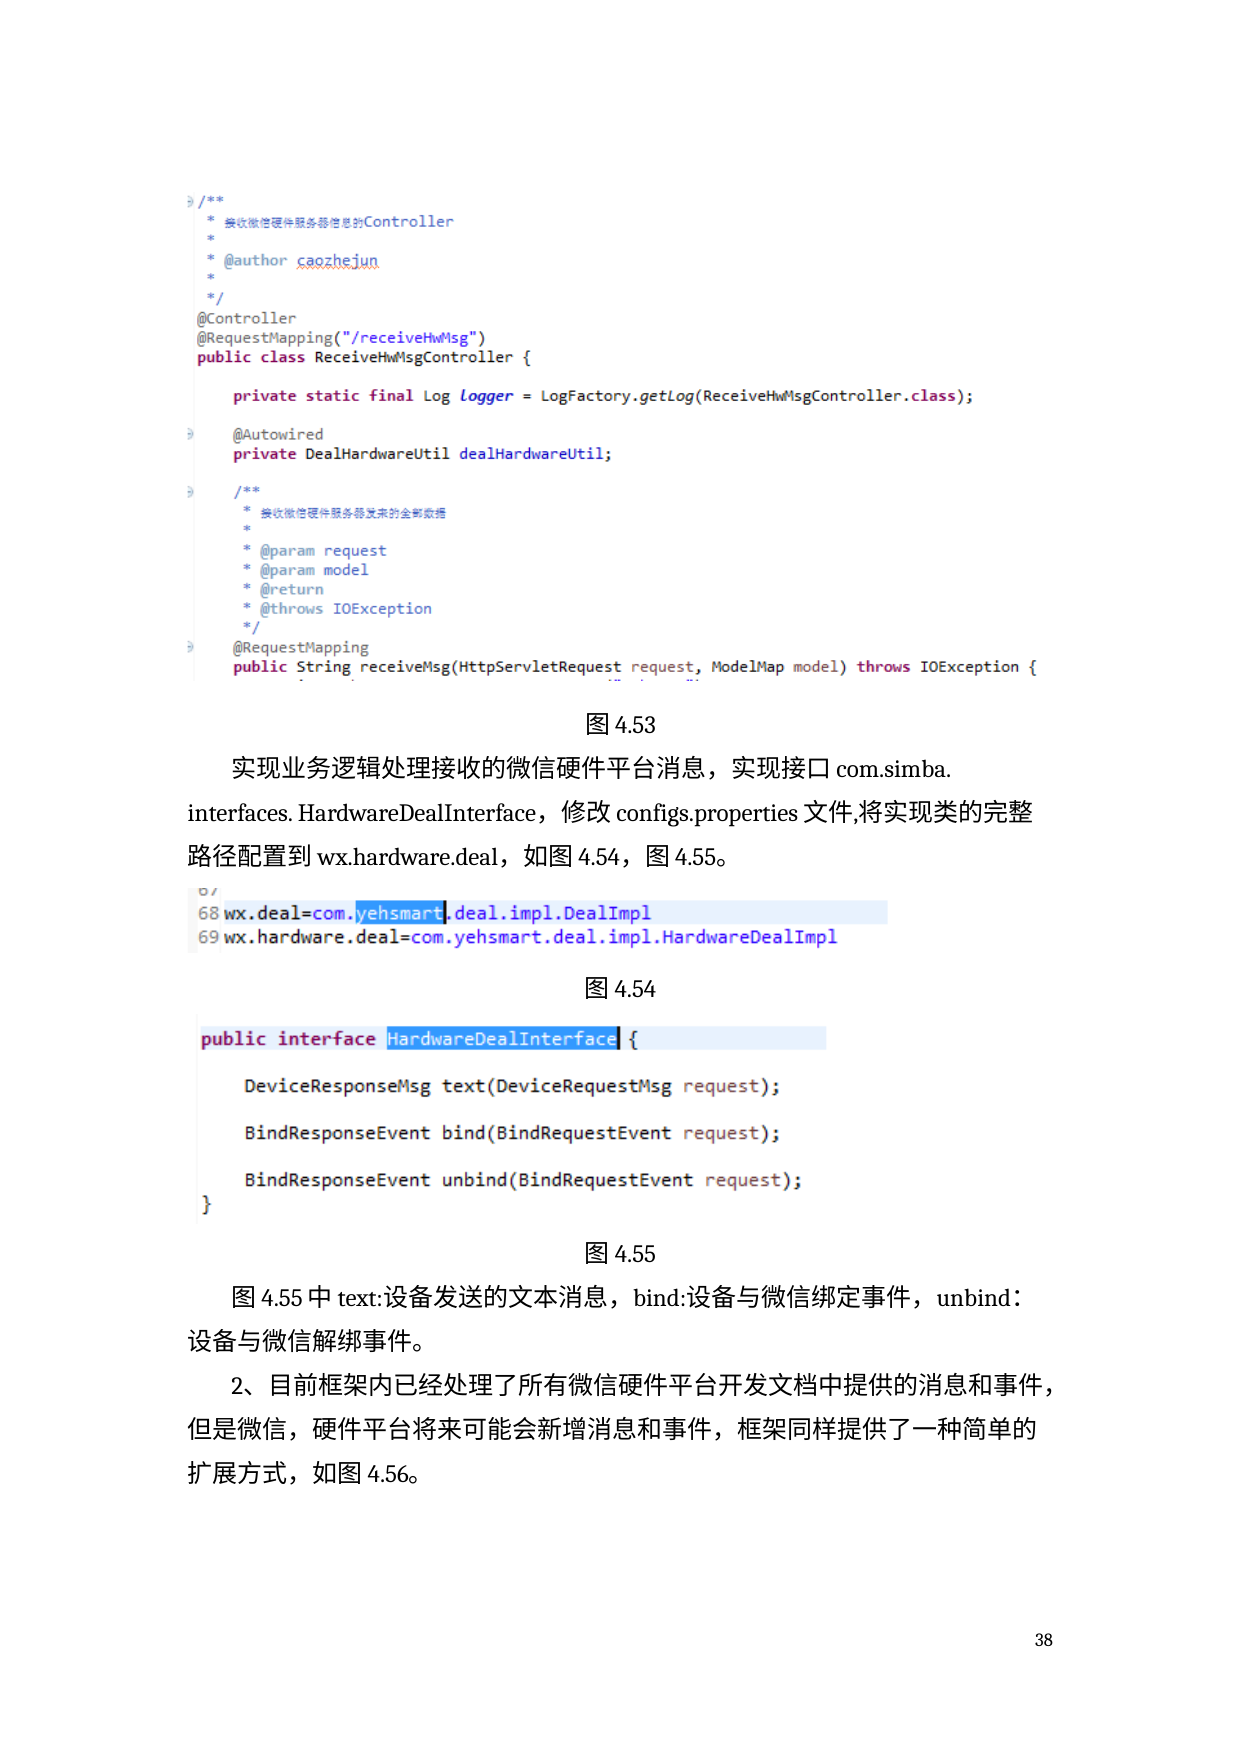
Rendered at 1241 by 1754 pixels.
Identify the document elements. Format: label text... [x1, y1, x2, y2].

text 图4.55中text:设备发送的文本消息，bind:设备与微信绑定事件，unbind：设备与微信解绑事件。 [187, 1273, 1053, 1362]
text 图4.54 [187, 965, 1053, 1009]
picture [187, 888, 888, 953]
text 2、目前框架内已经处理了所有微信硬件平台开发文档中提供的消息和事件，但是微信，硬件平台将来可能会新增消息和事件，框架同样提供了一种简单的扩展方式，如图4.56。 [187, 1362, 1053, 1494]
picture [187, 192, 1053, 681]
text 图4.53 [187, 701, 1053, 745]
text 实现业务逻辑处理接收的微信硬件平台消息，实现接口com.simba. interfaces. HardwareDealInterface，修改configs.properties文件,将实现类的完整路径配置到wx.hardware.deal，如图4.54，图4.55。 [187, 745, 1053, 877]
picture [187, 1014, 827, 1224]
text 图4.55 [187, 1229, 1053, 1273]
